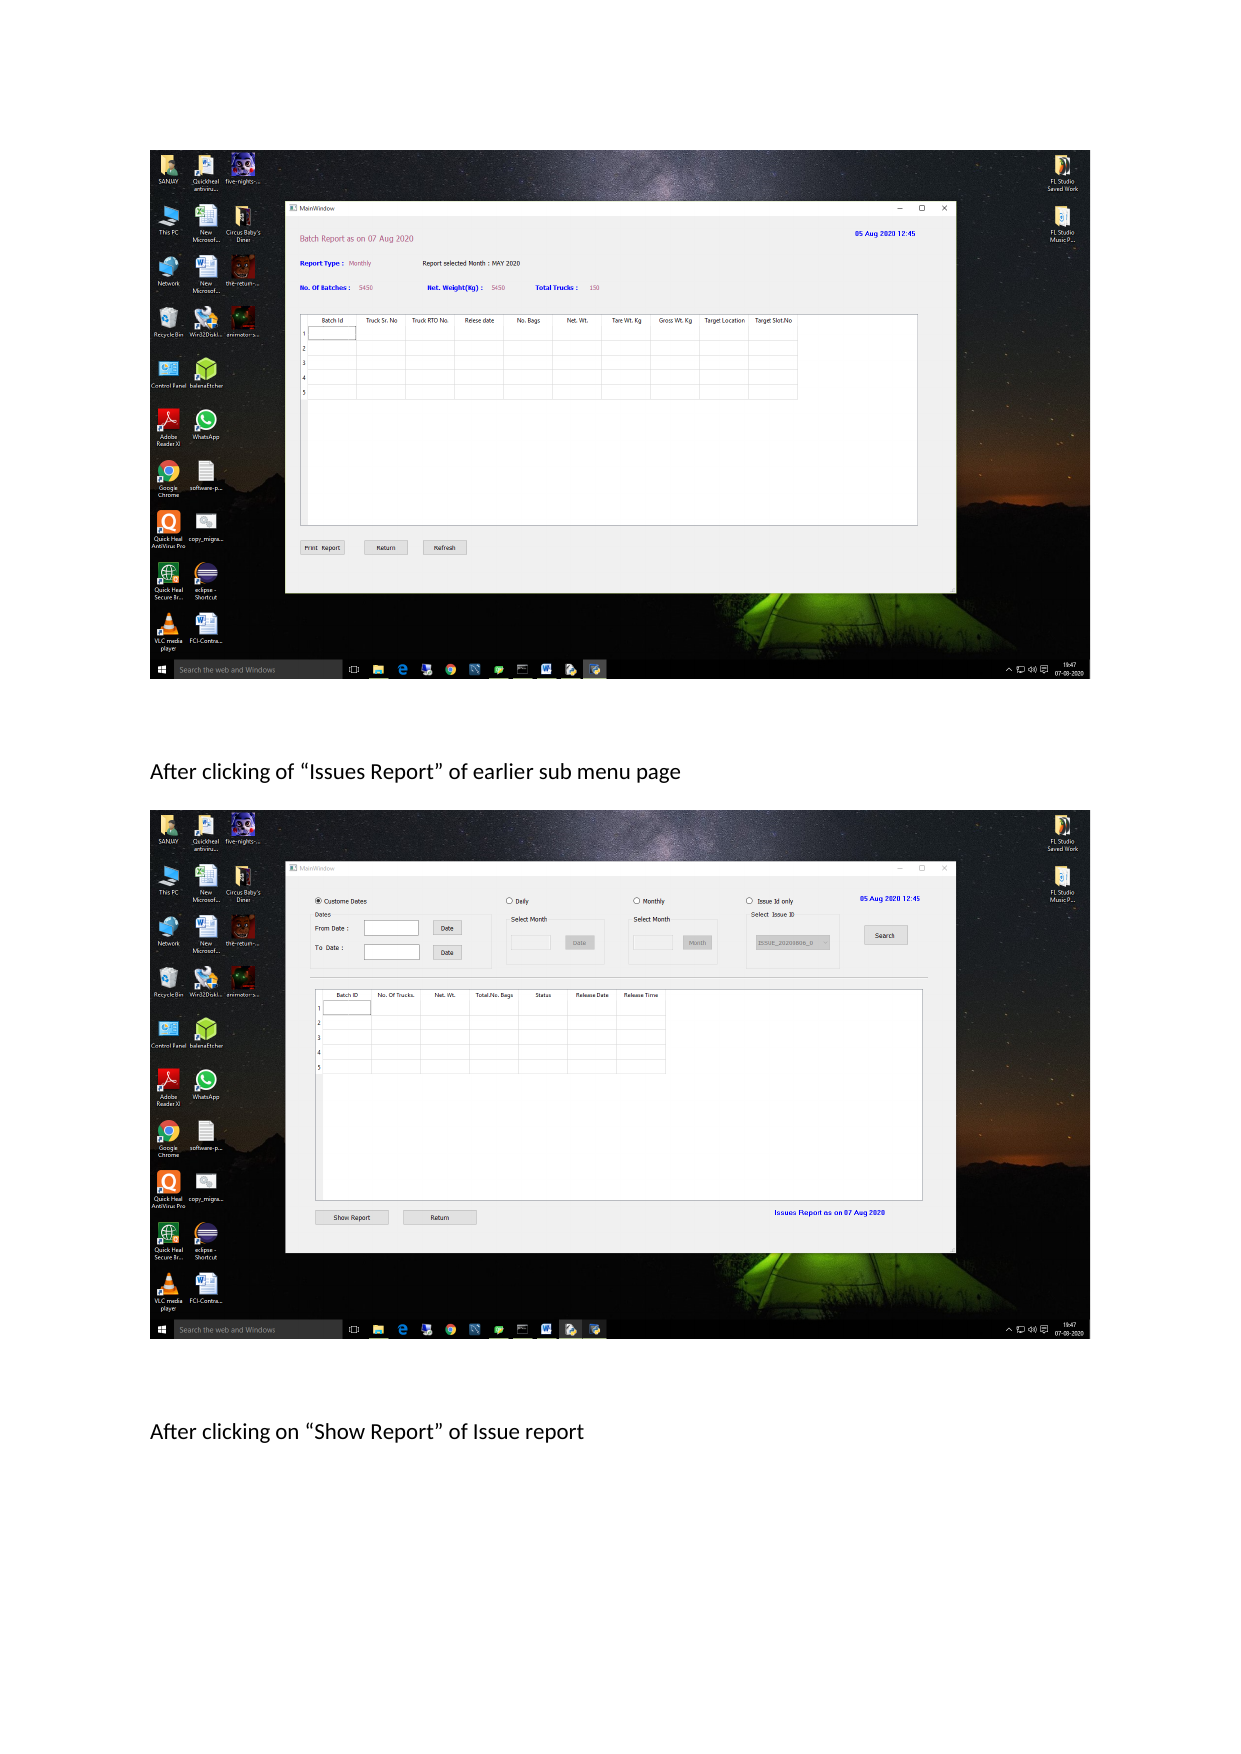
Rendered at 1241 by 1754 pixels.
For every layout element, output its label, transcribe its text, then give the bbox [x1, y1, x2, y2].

picture [150, 810, 1091, 1339]
text After clicking on “Show Report” of Issue report [150, 1417, 1090, 1445]
text After clicking of “Issues Report” of earlier sub menu page [150, 757, 1090, 785]
picture [150, 150, 1091, 679]
